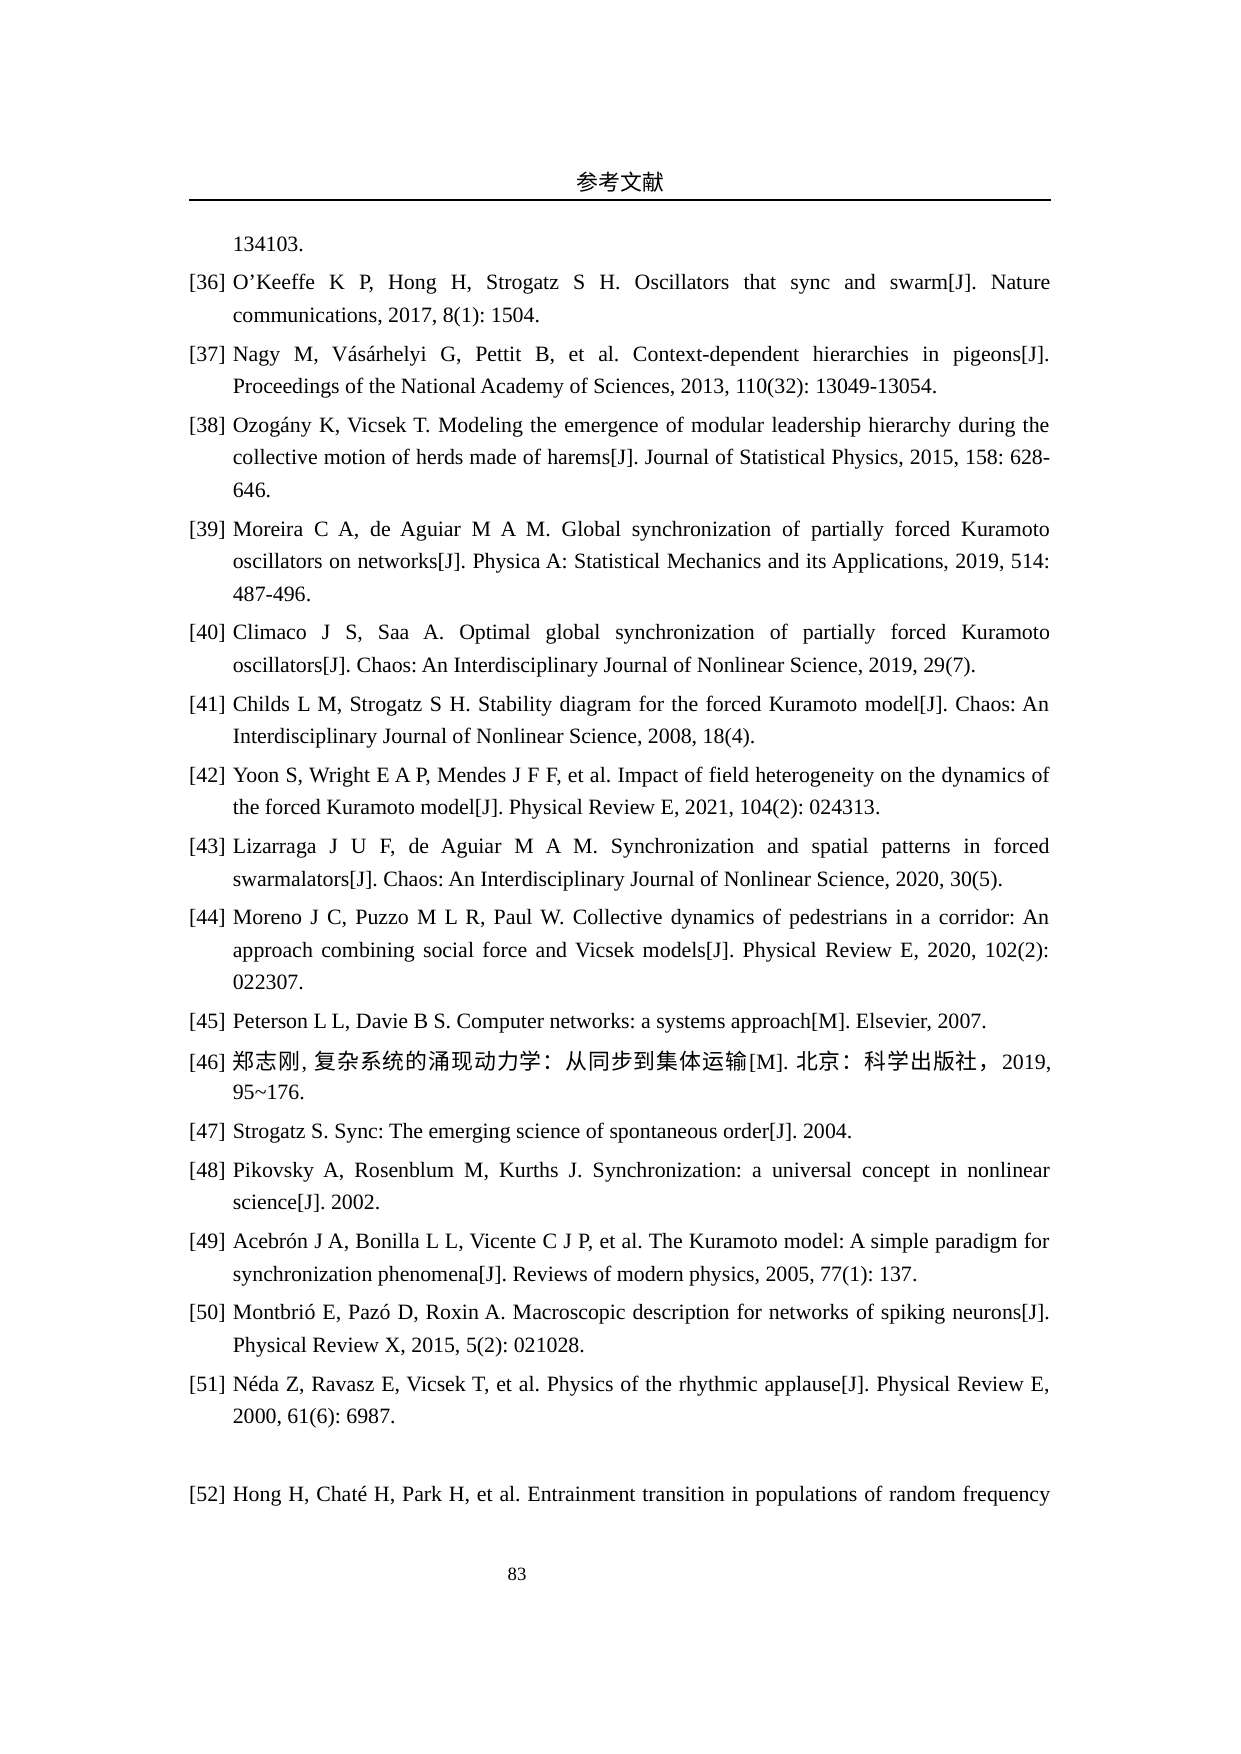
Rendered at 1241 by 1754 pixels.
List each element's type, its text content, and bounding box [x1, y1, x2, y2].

list Néda Z, Ravasz E, Vicsek T, et al. Physics of the rhythmic applause[J]. Physical Review E, 2000, 61(6): 6987. [189, 1367, 1051, 1432]
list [189, 1477, 1051, 1509]
list Moreira C A, de Aguiar M A M. Global synchronization of partially forced Kuramoto oscillators on networks[J]. Physica A: Statistical Mechanics and its Applications, 2019, 514: 487-496. [189, 512, 1051, 609]
list Moreno J C, Puzzo M L R, Paul W. Collective dynamics of pedestrians in a corridor: An approach combining social force and Vicsek models[J]. Physical Review E, 2020, 102(2): 022307. [189, 901, 1051, 998]
list Acebrón J A, Bonilla L L, Vicente C J P, et al. The Kuramoto model: A simple paradigm for synchronization phenomena[J]. Reviews of modern physics, 2005, 77(1): 137. [189, 1224, 1051, 1289]
list Yoon S, Wright E A P, Mendes J F F, et al. Impact of field heterogeneity on the dynamics of the forced Kuramoto model[J]. Physical Review E, 2021, 104(2): 024313. [189, 758, 1051, 823]
list Montbrió E, Pazó D, Roxin A. Macroscopic description for networks of spiking neurons[J]. Physical Review X, 2015, 5(2): 021028. [189, 1296, 1051, 1361]
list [189, 227, 1051, 259]
list Strogatz S. Sync: The emerging science of spontaneous order[J]. 2004. [189, 1114, 1051, 1147]
list 郑志刚, 复杂系统的涌现动力学：从同步到集体运输[M]. 北京：科学出版社，2019, 95~176. [189, 1043, 1051, 1108]
list Ozogány K, Vicsek T. Modeling the emergence of modular leadership hierarchy during the collective motion of herds made of harems[J]. Journal of Statistical Physics, 2015, 158: 628-646. [189, 408, 1051, 506]
list Lizarraga J U F, de Aguiar M A M. Synchronization and spatial patterns in forced swarmalators[J]. Chaos: An Interdisciplinary Journal of Nonlinear Science, 2020, 30(5). [189, 829, 1051, 894]
list O’Keeffe K P, Hong H, Strogatz S H. Oscillators that sync and swarm[J]. Nature communications, 2017, 8(1): 1504. [189, 266, 1051, 331]
list Nagy M, Vásárhelyi G, Pettit B, et al. Context-dependent hierarchies in pigeons[J]. Proceedings of the National Academy of Sciences, 2013, 110(32): 13049-13054. [189, 337, 1051, 402]
list Pikovsky A, Rosenblum M, Kurths J. Synchronization: a universal concept in nonlinear science[J]. 2002. [189, 1153, 1051, 1218]
list Childs L M, Strogatz S H. Stability diagram for the forced Kuramoto model[J]. Chaos: An Interdisciplinary Journal of Nonlinear Science, 2008, 18(4). [189, 687, 1051, 752]
list Peterson L L, Davie B S. Computer networks: a systems approach[M]. Elsevier, 2007. [189, 1004, 1051, 1037]
list Climaco J S, Saa A. Optimal global synchronization of partially forced Kuramoto oscillators[J]. Chaos: An Interdisciplinary Journal of Nonlinear Science, 2019, 29(7). [189, 616, 1051, 681]
